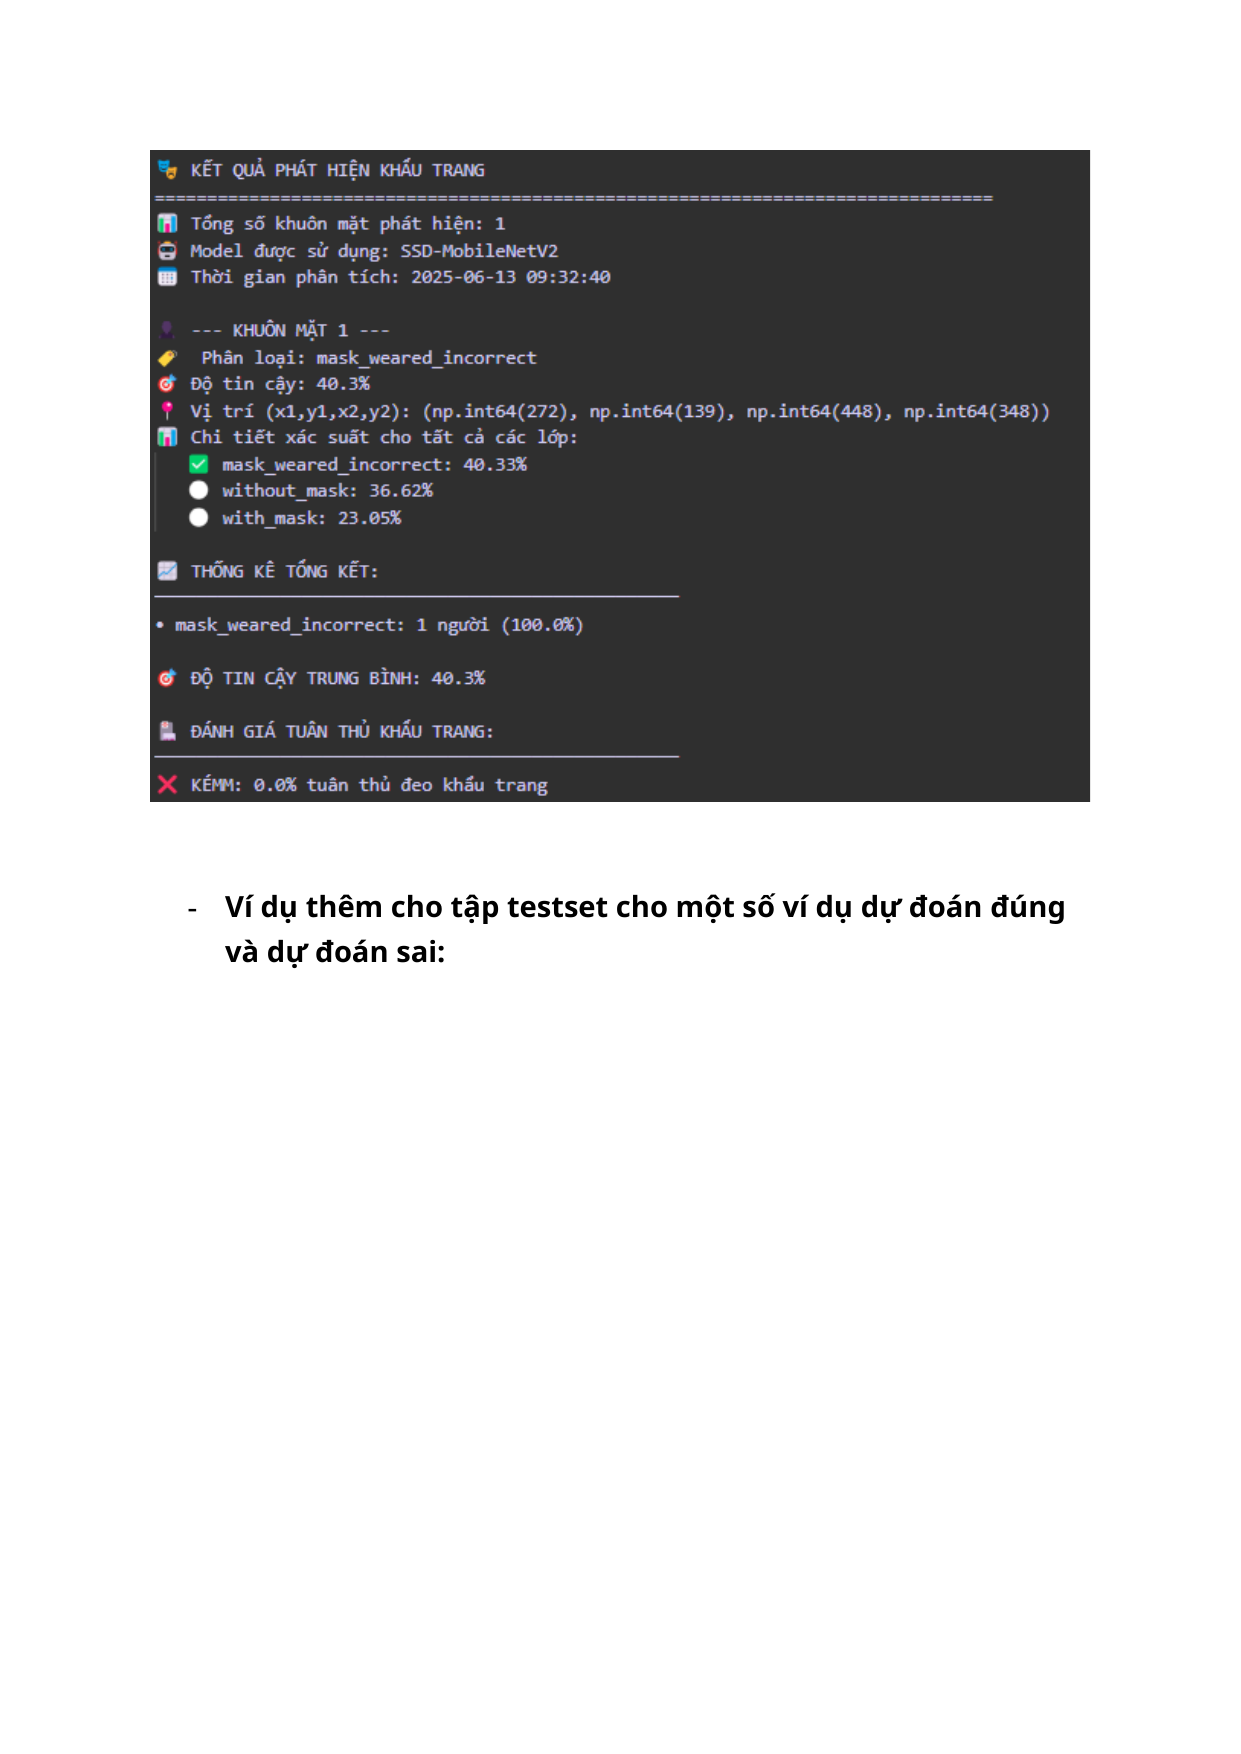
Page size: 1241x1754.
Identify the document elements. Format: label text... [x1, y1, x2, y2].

picture [150, 150, 1091, 802]
list Ví dụ thêm cho tập testset cho một số ví dụ dự đoán đúng và dự đoán sai: [187, 886, 1090, 971]
